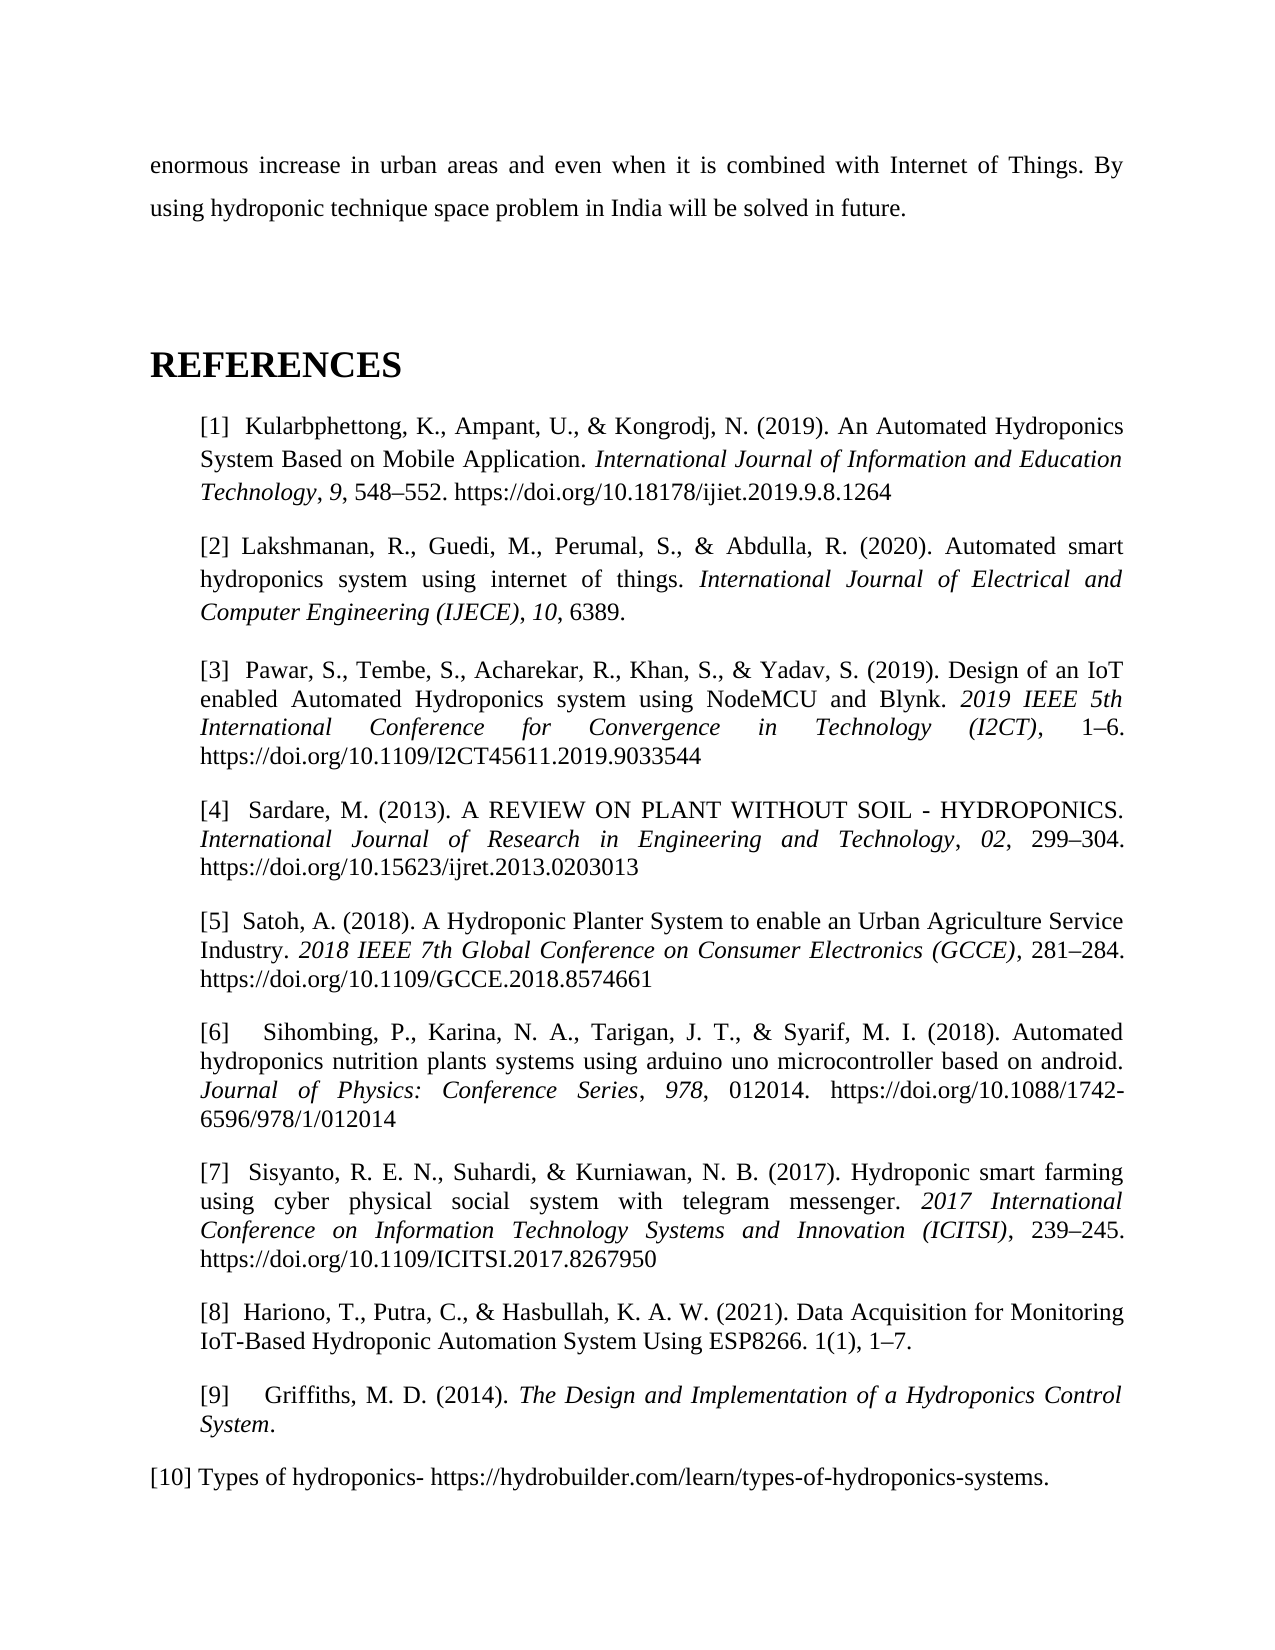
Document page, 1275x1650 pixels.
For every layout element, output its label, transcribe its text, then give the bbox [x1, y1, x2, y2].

text [1] Kularbphettong, K., Ampant, U., & Kongrodj, N. (2019). An Automated Hydroponics System Based on Mobile Application. International Journal of Information and Education Technology, 9, 548–552. https://doi.org/10.18178/ijiet.2019.9.8.1264 [200, 411, 1125, 506]
text [5] Satoh, A. (2018). A Hydroponic Planter System to enable an Urban Agriculture Service Industry. 2018 IEEE 7th Global Conference on Consumer Electronics (GCCE), 281–284. https://doi.org/10.1109/GCCE.2018.8574661 [200, 906, 1125, 992]
text [3] Pawar, S., Tembe, S., Acharekar, R., Khan, S., & Yadav, S. (2019). Design of an IoT enabled Automated Hydroponics system using NodeMCU and Blynk. 2019 IEEE 5th International Conference for Convergence in Technology (I2CT), 1–6. https://doi.org/10.1109/I2CT45611.2019.9033544 [200, 655, 1125, 770]
text [2] Lakshmanan, R., Guedi, M., Perumal, S., & Abdulla, R. (2020). Automated smart hydroponics system using internet of things. International Journal of Electrical and Computer Engineering (IJECE), 10, 6389. [200, 531, 1125, 626]
text [8] Hariono, T., Putra, C., & Hasbullah, K. A. W. (2021). Data Acquisition for Monitoring IoT-Based Hydroponic Automation System Using ESP8266. 1(1), 1–7. [200, 1297, 1125, 1355]
text [4] Sardare, M. (2013). A REVIEW ON PLANT WITHOUT SOIL - HYDROPONICS. International Journal of Research in Engineering and Technology, 02, 299–304. https://doi.org/10.15623/ijret.2013.0203013 [200, 795, 1125, 881]
text [7] Sisyanto, R. E. N., Suhardi, & Kurniawan, N. B. (2017). Hydroponic smart farming using cyber physical social system with telegram messenger. 2017 International Conference on Information Technology Systems and Innovation (ICITSI), 239–245. https://doi.org/10.1109/ICITSI.2017.8267950 [200, 1157, 1125, 1272]
text [9] Griffiths, M. D. (2014). The Design and Implementation of a Hydroponics Control System. [200, 1380, 1125, 1437]
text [150, 150, 1125, 222]
text [6] Sihombing, P., Karina, N. A., Tarigan, J. T., & Syarif, M. I. (2018). Automated hydroponics nutrition plants systems using arduino uno microcontroller based on android. Journal of Physics: Conference Series, 978, 012014. https://doi.org/10.1088/1742-6596/978/1/012014 [200, 1017, 1125, 1132]
subtitle REFERENCES [150, 343, 1125, 386]
text [10] Types of hydroponics- https://hydrobuilder.com/learn/types-of-hydroponics-systems. [150, 1462, 1125, 1491]
